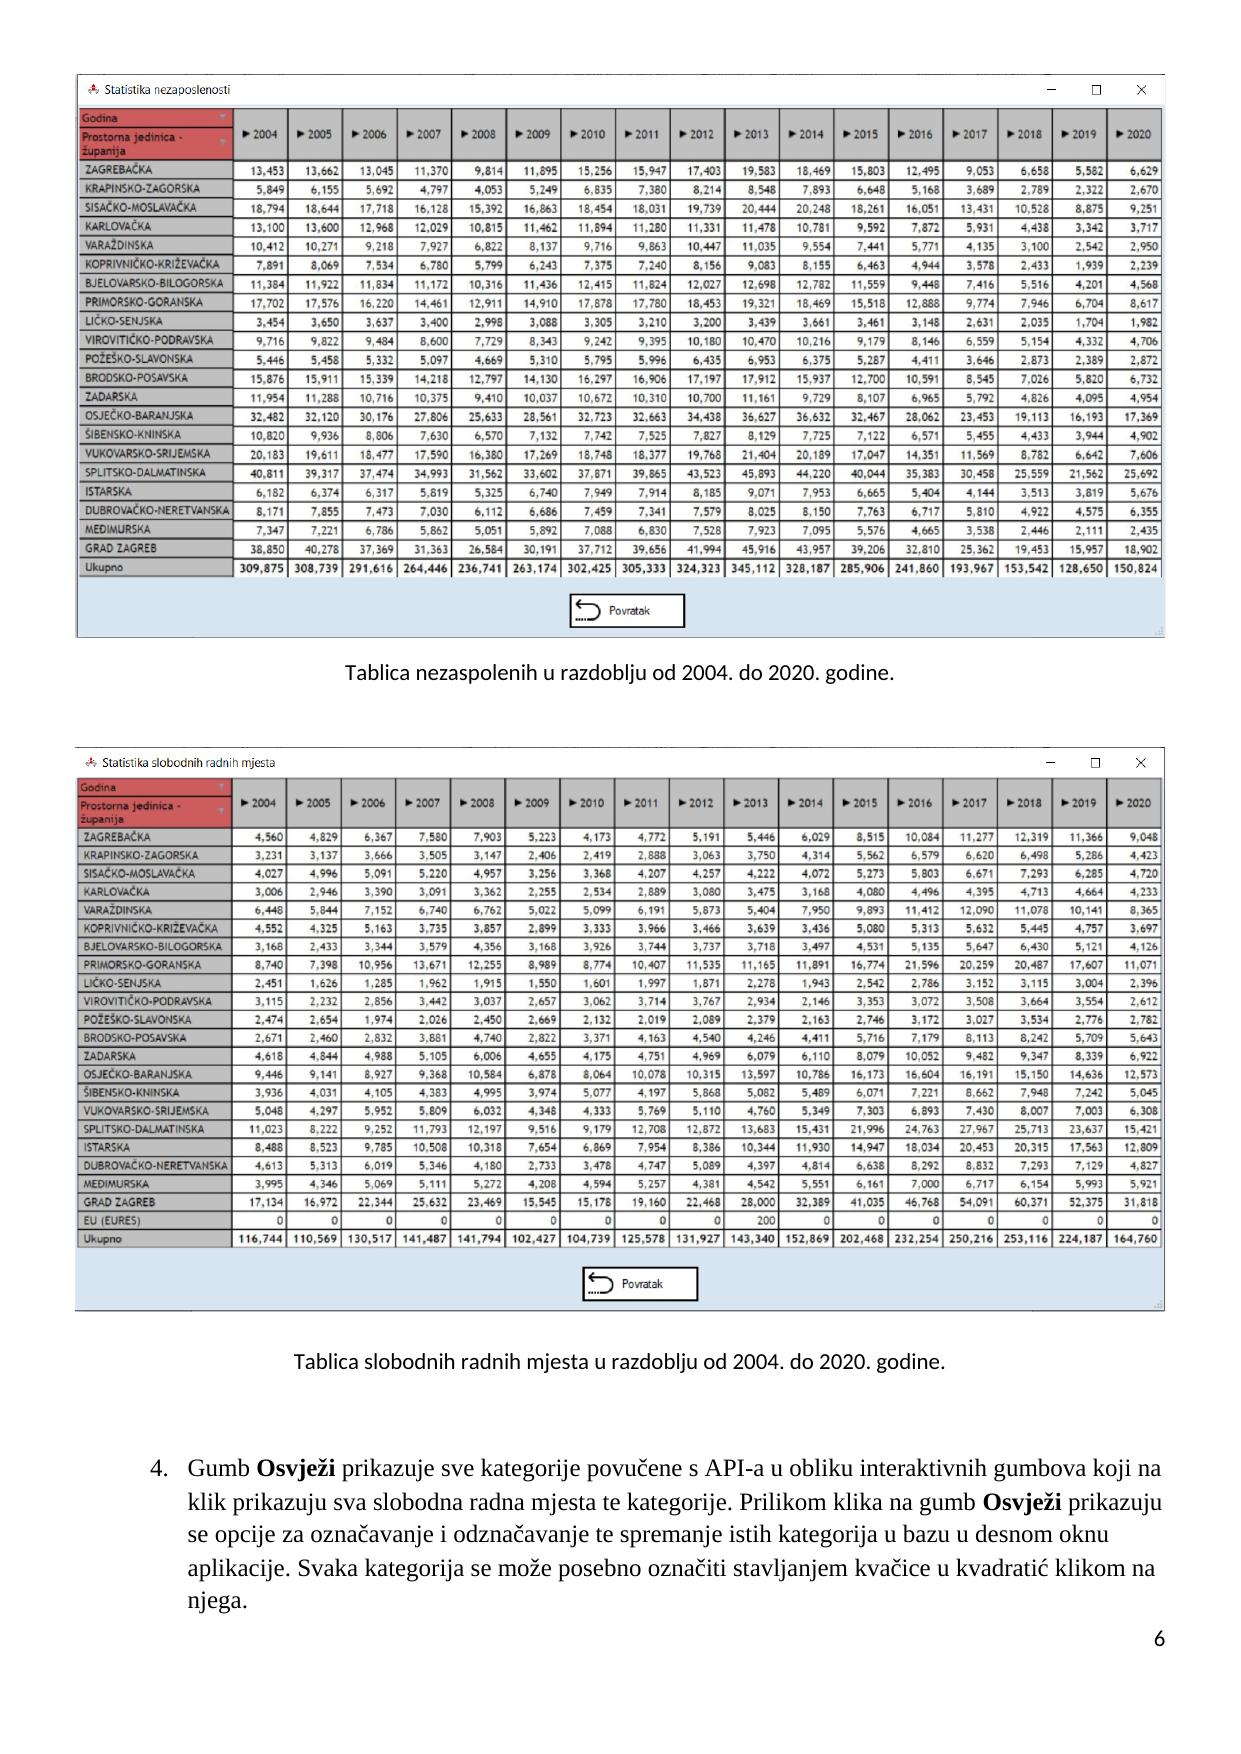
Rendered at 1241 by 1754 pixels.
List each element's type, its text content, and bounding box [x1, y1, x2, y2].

text Tablica nezaspolenih u razdoblju od 2004. do 2020. godine. [75, 658, 1165, 686]
picture [75, 747, 1166, 1312]
picture [75, 74, 1166, 638]
text Tablica slobodnih radnih mjesta u razdoblju od 2004. do 2020. godine. [75, 1347, 1165, 1376]
list Gumb Osvježi prikazuje sve kategorije povučene s API-a u obliku interaktivnih gumbova koji na klik prikazuju sva slobodna radna mjesta te kategorije. Prilikom klika na gumb Osvježi prikazuju se opcije za označavanje i odznačavanje te spremanje istih kategorija u bazu u desnom oknu aplikacije. Svaka kategorija se može posebno označiti stavljanjem kvačice u kvadratić klikom na njega. [150, 1453, 1165, 1614]
